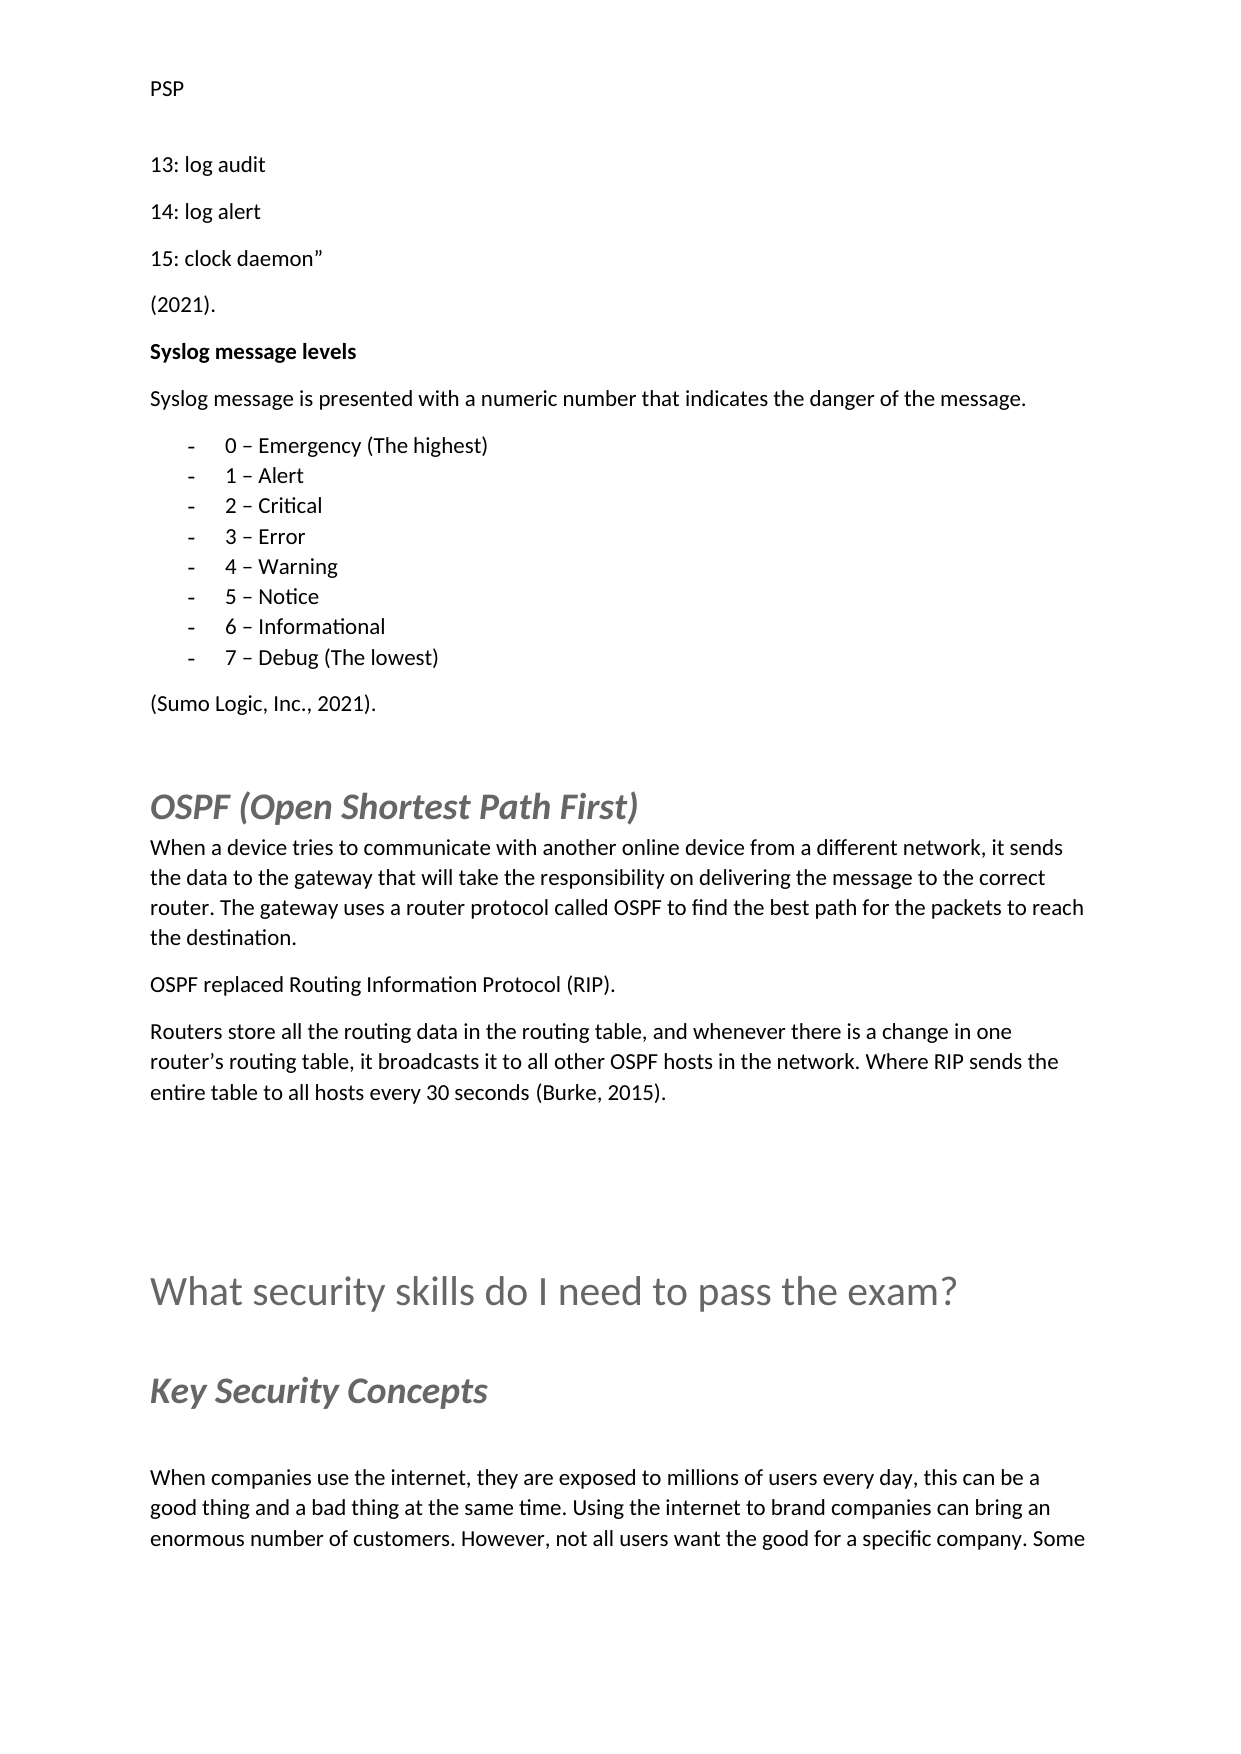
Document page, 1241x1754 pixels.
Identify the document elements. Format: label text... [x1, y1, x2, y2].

text (Sumo Logic, Inc., 2021). [150, 689, 1090, 718]
list 6 – Informational [187, 612, 1090, 641]
list 4 – Warning [187, 552, 1090, 580]
text 14: log alert [150, 197, 1090, 225]
text Syslog message levels [150, 337, 1090, 366]
list 3 – Error [187, 522, 1090, 550]
subtitle What security skills do I need to pass the exam? [150, 1265, 1090, 1316]
text 15: clock daemon” [150, 244, 1090, 272]
text (2021). [150, 291, 1090, 319]
subtitle Key Security Concepts [150, 1367, 1090, 1413]
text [150, 1463, 1090, 1552]
text When a device tries to communicate with another online device from a different network, it sends the data to the gateway that will take the responsibility on delivering the message to the correct router. The gateway uses a router protocol called OSPF to find the best path for the packets to reach the destination. [150, 833, 1090, 951]
list 7 – Debug (The lowest) [187, 643, 1090, 671]
list 0 – Emergency (The highest) [187, 431, 1090, 459]
subtitle OSPF (Open Shortest Path First) [150, 783, 1090, 829]
text Syslog message is presented with a numeric number that indicates the danger of the message. [150, 384, 1090, 412]
list 1 – Alert [187, 461, 1090, 489]
text Routers store all the routing data in the routing table, and whenever there is a change in one router’s routing table, it broadcasts it to all other OSPF hosts in the network. Where RIP sends the entire table to all hosts every 30 seconds (Burke, 2015). [150, 1017, 1090, 1106]
list 5 – Notice [187, 582, 1090, 610]
list 2 – Critical [187, 492, 1090, 520]
text OSPF replaced Routing Information Protocol (RIP). [150, 970, 1090, 998]
text 13: log audit [150, 150, 1090, 178]
